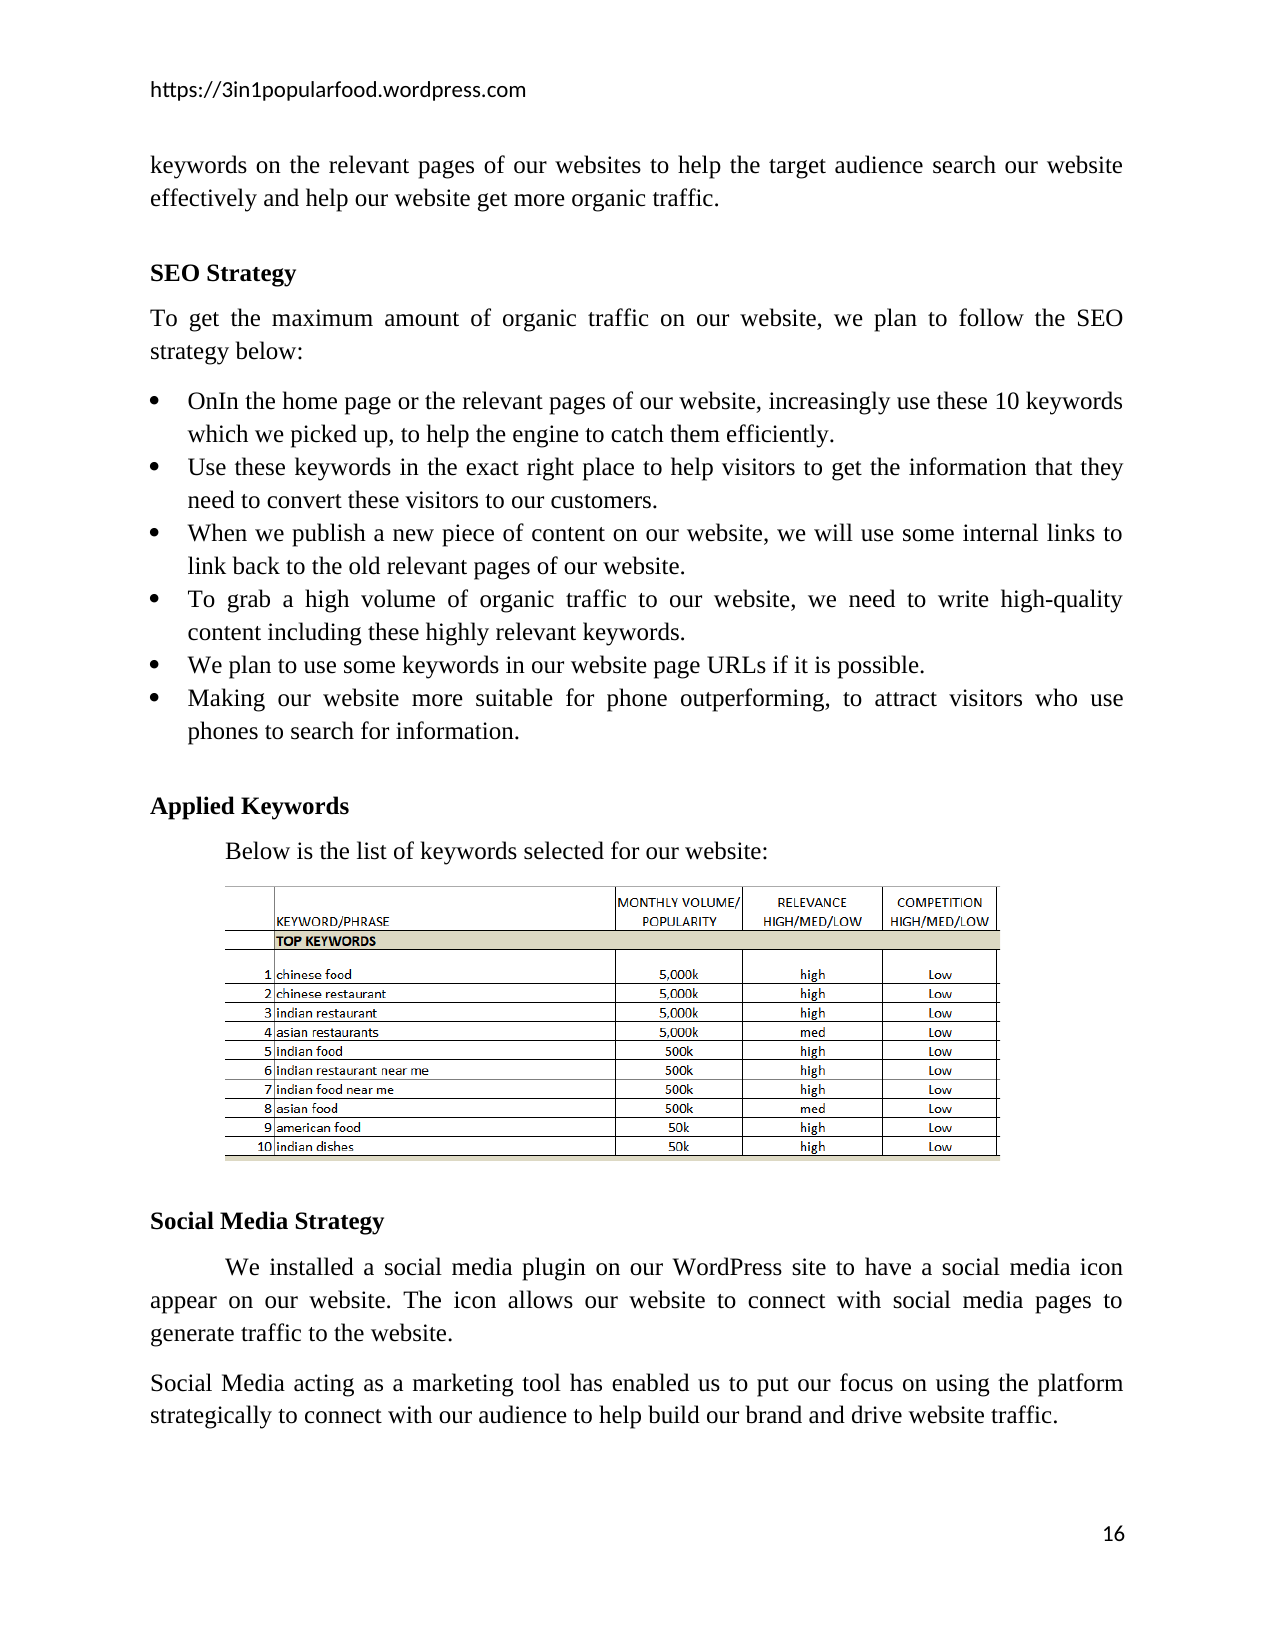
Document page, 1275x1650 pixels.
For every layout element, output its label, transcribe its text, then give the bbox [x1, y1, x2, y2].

text Social Media acting as a marketing tool has enabled us to put our focus on using the platform strategically to connect with our audience to help build our brand and drive website traffic. [150, 1368, 1125, 1429]
picture [225, 886, 1001, 1161]
subtitle Social Media Strategy [150, 1206, 1125, 1235]
text Below is the list of keywords selected for our website: [150, 836, 1125, 865]
list OnIn the home page or the relevant pages of our website, increasingly use these 10 keywords which we picked up, to help the engine to catch them efficiently. [150, 386, 1125, 448]
list We plan to use some keywords in our website page URLs if it is possible. [150, 650, 1125, 679]
subtitle SEO Strategy [150, 258, 1125, 286]
list When we publish a new piece of content on our website, we will use some internal links to link back to the old relevant pages of our website. [150, 518, 1125, 580]
text To get the maximum amount of organic traffic on our website, we plan to follow the SEO strategy below: [150, 303, 1125, 365]
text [150, 150, 1125, 212]
list Making our website more suitable for phone outperforming, to attract visitors who use phones to search for information. [150, 683, 1125, 745]
list Use these keywords in the exact right place to help visitors to get the information that they need to convert these visitors to our customers. [150, 452, 1125, 514]
list To grab a high volume of organic traffic to our website, we need to write high-quality content including these highly relevant keywords. [150, 584, 1125, 646]
text We installed a social media plugin on our WordPress site to have a social media icon appear on our website. The icon allows our website to connect with social media pages to generate traffic to the website. [150, 1252, 1125, 1347]
subtitle Applied Keywords [150, 791, 1125, 819]
